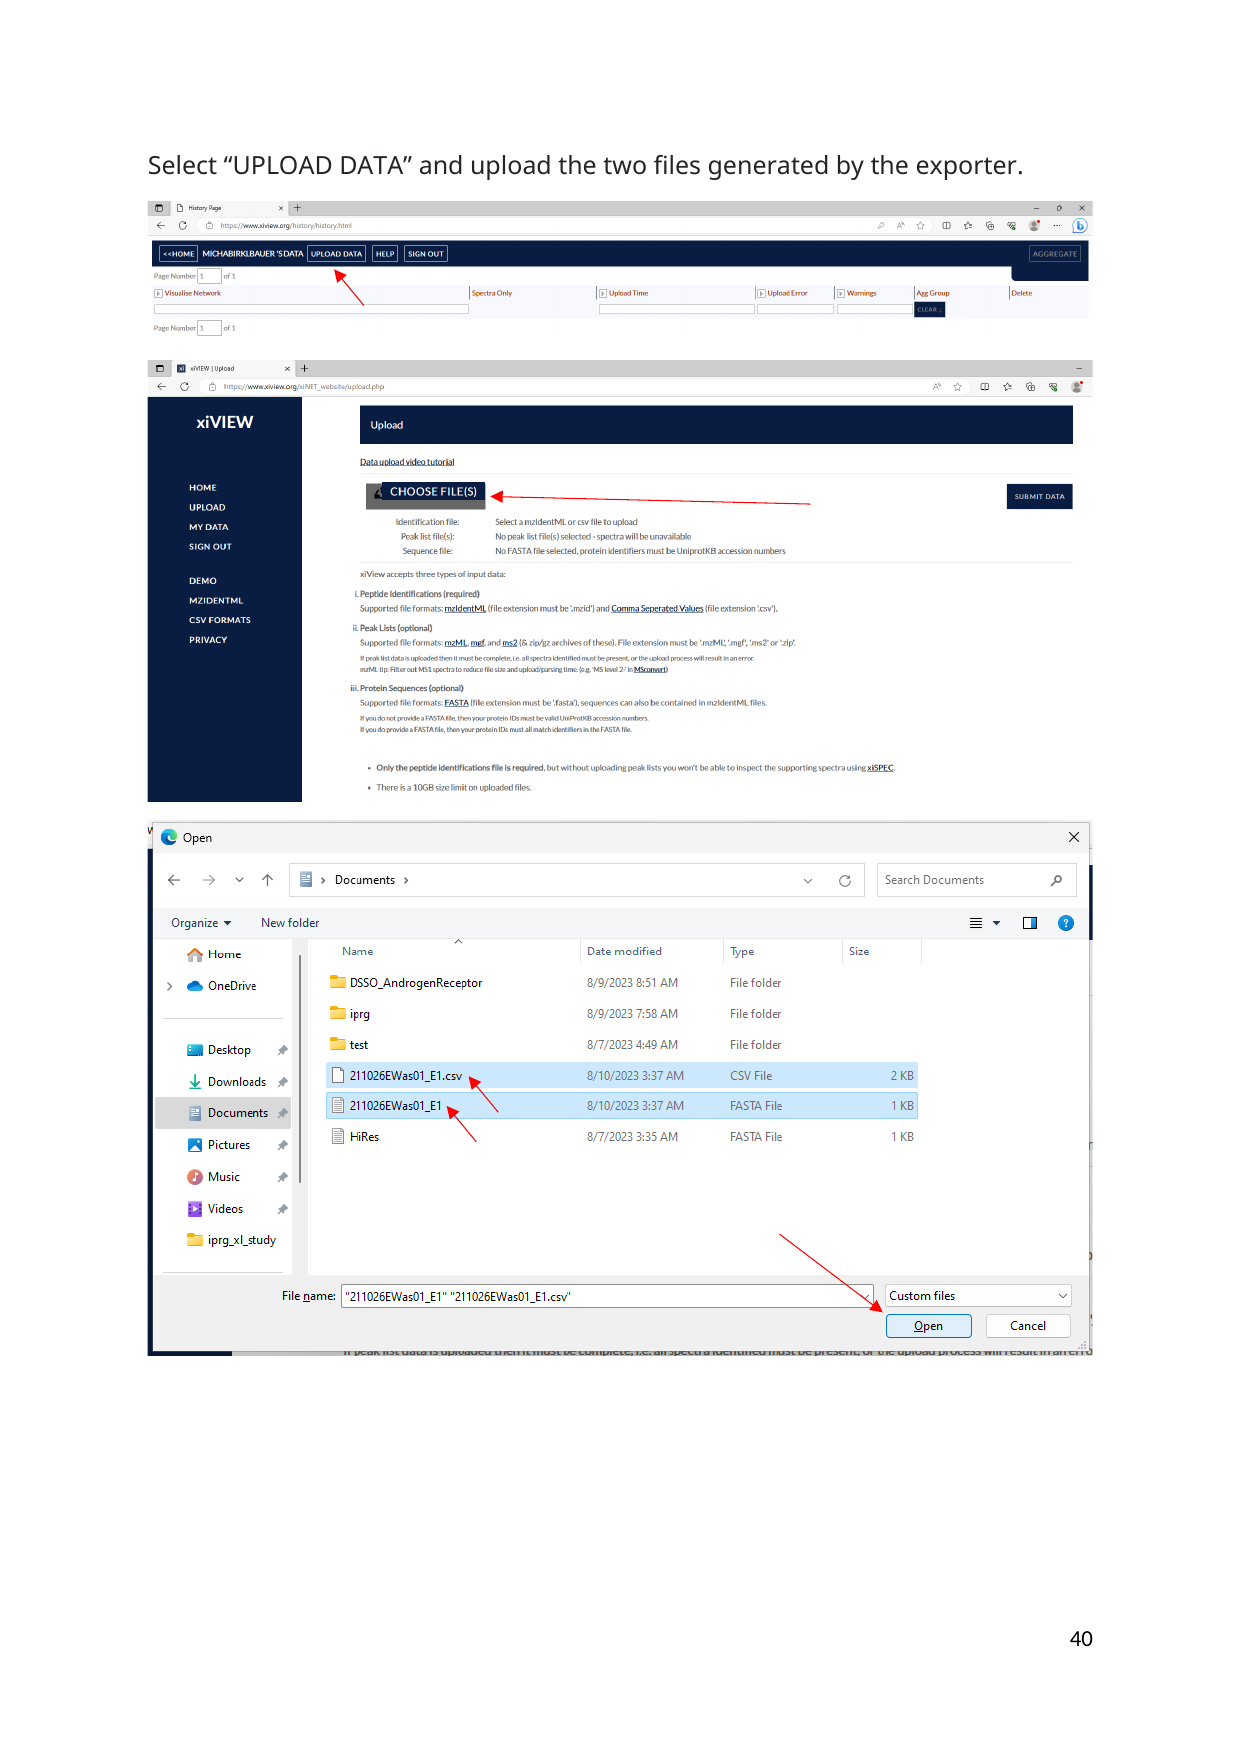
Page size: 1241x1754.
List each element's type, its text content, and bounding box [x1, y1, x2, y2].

text Select “UPLOAD DATA” and upload the two files generated by the exporter. [148, 148, 1093, 182]
picture [147, 201, 1093, 342]
picture [147, 360, 1093, 802]
picture [147, 820, 1093, 1356]
